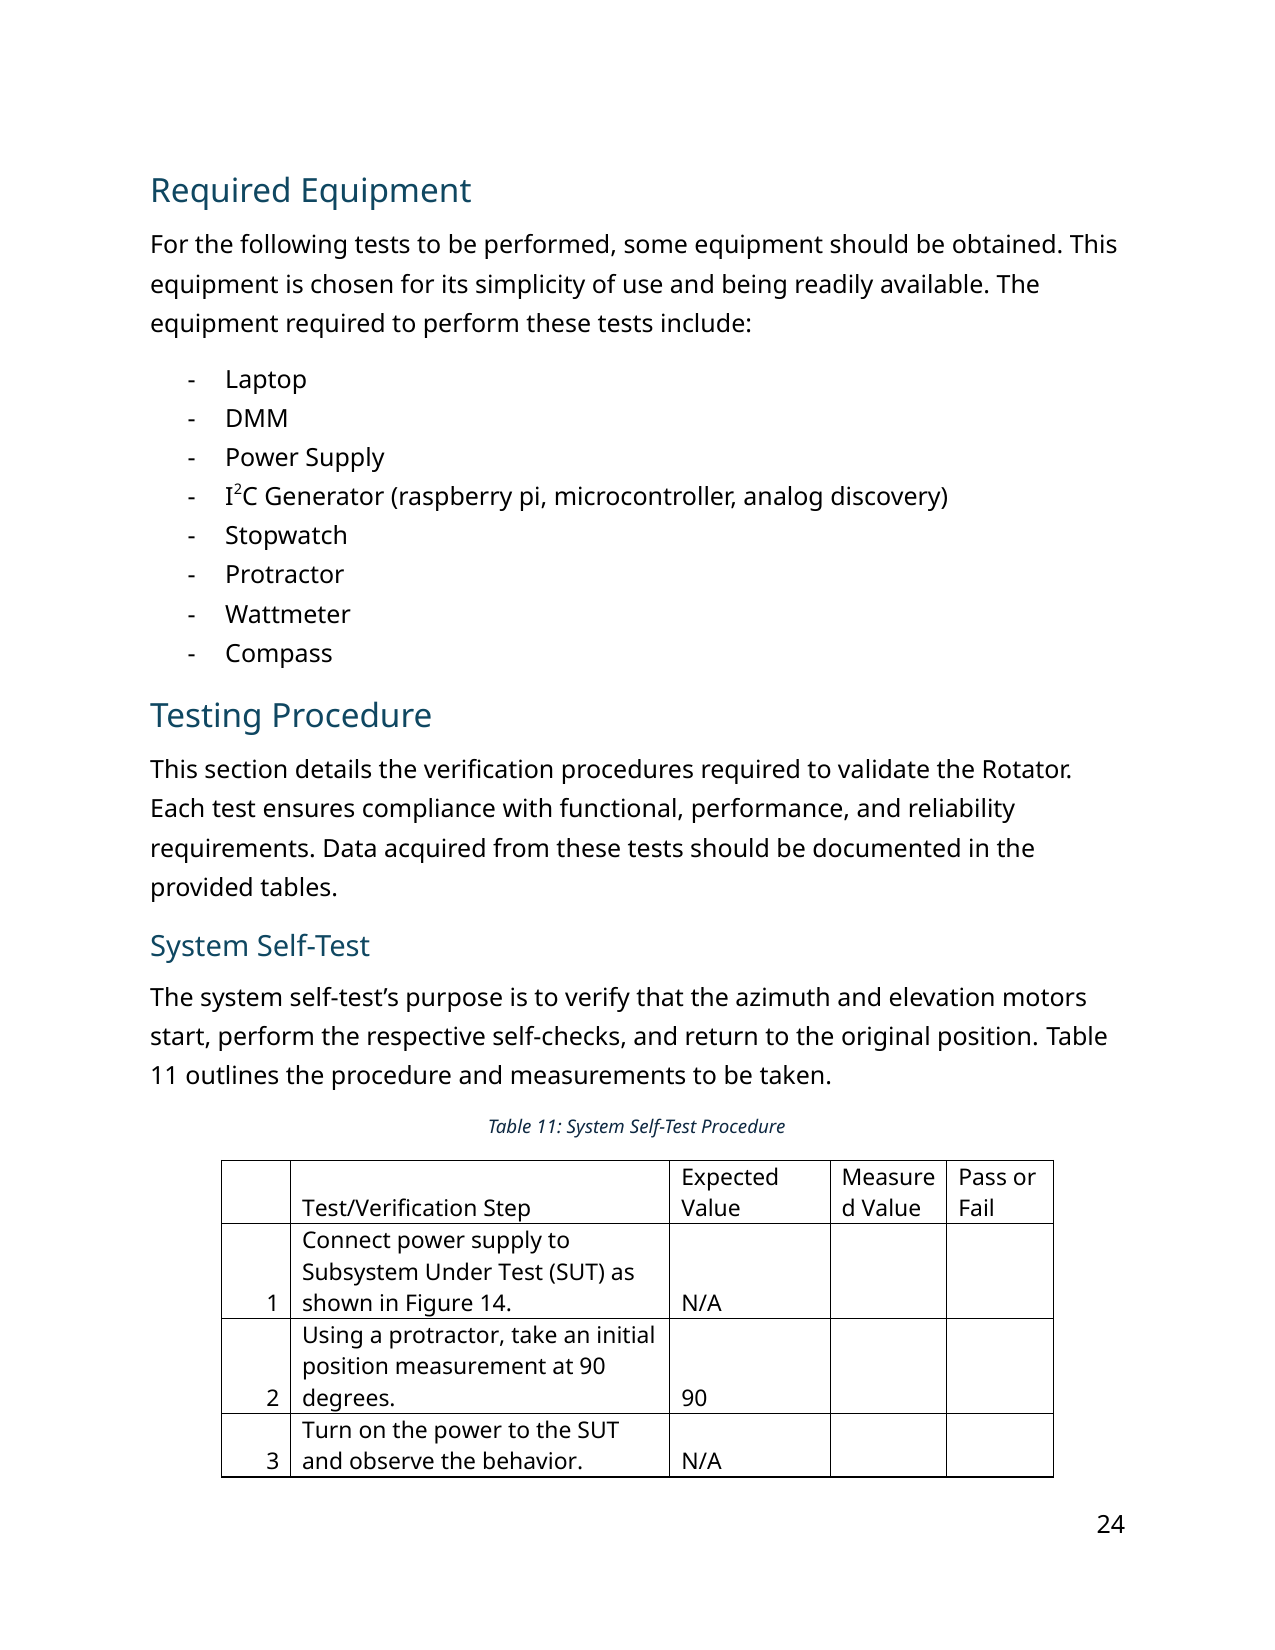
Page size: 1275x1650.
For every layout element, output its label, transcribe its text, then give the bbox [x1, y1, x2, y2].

text For the following tests to be performed, some equipment should be obtained. This equipment is chosen for its simplicity of use and being readily available. The equipment required to perform these tests include: [150, 227, 1125, 339]
table_header Expected Value [670, 1161, 830, 1223]
list Power Supply [187, 440, 1125, 474]
table_cell [947, 1414, 1053, 1476]
table_cell N/A [670, 1414, 830, 1476]
table_header [222, 1161, 290, 1223]
table_cell 90 [670, 1319, 830, 1413]
text The system self-test’s purpose is to verify that the azimuth and elevation motors start, perform the respective self-checks, and return to the original position. Table 11 outlines the procedure and measurements to be taken. [150, 979, 1125, 1092]
subtitle System Self-Test [150, 925, 1125, 965]
list I2C Generator (raspberry pi, microcontroller, analog discovery) [187, 479, 1125, 513]
table_cell 3 [222, 1414, 290, 1476]
table_cell N/A [670, 1224, 830, 1318]
table_cell [831, 1414, 946, 1476]
table_header Measured Value [831, 1161, 946, 1223]
table_cell 1 [222, 1224, 290, 1318]
table_cell Connect power supply to Subsystem Under Test (SUT) as shown in Figure 14. [291, 1224, 669, 1318]
list Protractor [187, 557, 1125, 591]
list Compass [187, 636, 1125, 669]
list Laptop [187, 361, 1125, 395]
subtitle Testing Procedure [150, 691, 1125, 737]
list Wattmeter [187, 596, 1125, 630]
table_header Pass or Fail [947, 1161, 1053, 1223]
subtitle Required Equipment [150, 167, 1125, 212]
text Table 11: System Self-Test Procedure [150, 1113, 1125, 1139]
table_cell [947, 1224, 1053, 1318]
table_cell Turn on the power to the SUT and observe the behavior. [291, 1414, 669, 1476]
table_cell [831, 1319, 946, 1413]
table_cell 2 [222, 1319, 290, 1413]
list DMM [187, 401, 1125, 434]
table_header Test/Verification Step [291, 1161, 669, 1223]
text This section details the verification procedures required to validate the Rotator. Each test ensures compliance with functional, performance, and reliability requirements. Data acquired from these tests should be documented in the provided tables. [150, 752, 1125, 903]
table_cell [947, 1319, 1053, 1413]
table_cell [831, 1224, 946, 1318]
list Stopwatch [187, 518, 1125, 552]
table_cell Using a protractor, take an initial position measurement at 90 degrees. [291, 1319, 669, 1413]
